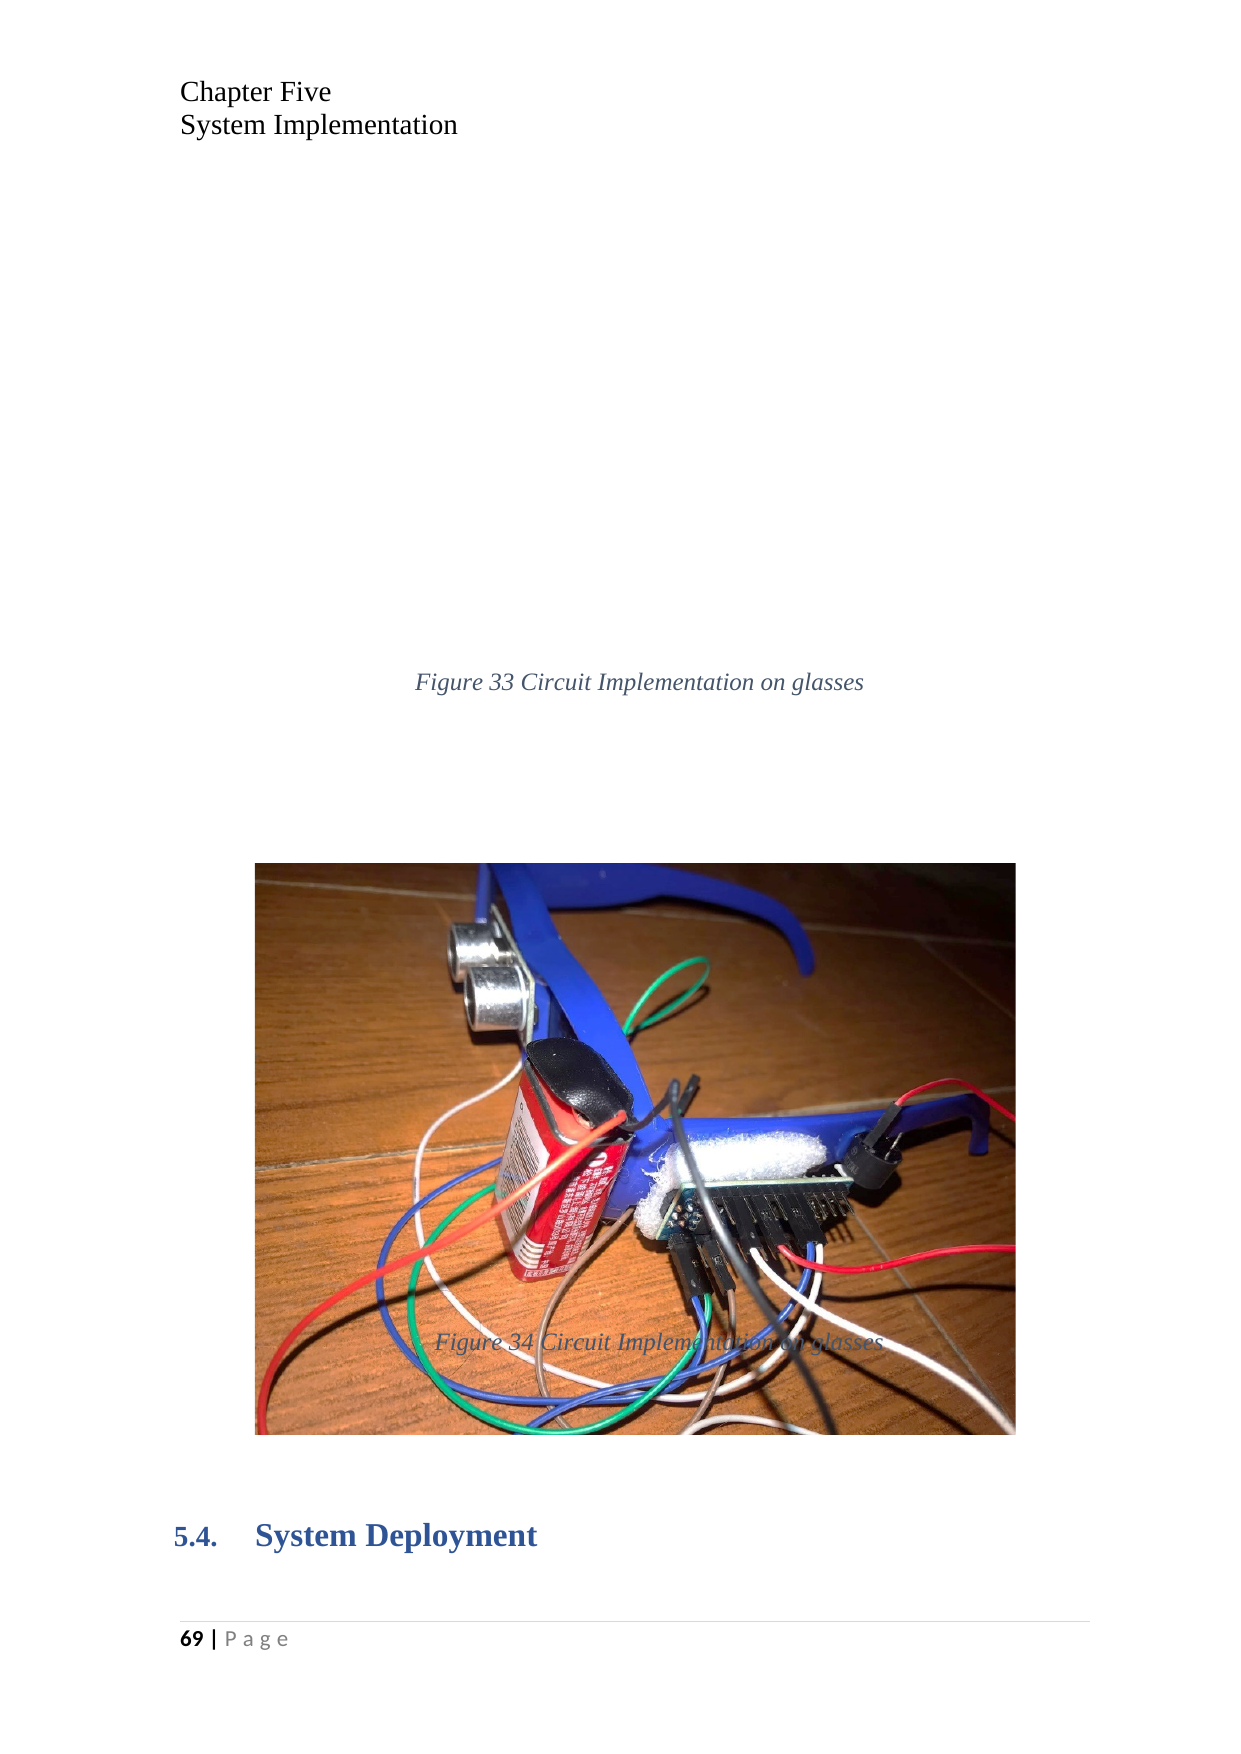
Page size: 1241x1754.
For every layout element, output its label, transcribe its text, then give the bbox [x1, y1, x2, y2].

picture [254, 863, 1016, 1435]
subtitle System Deployment [217, 1515, 1090, 1553]
